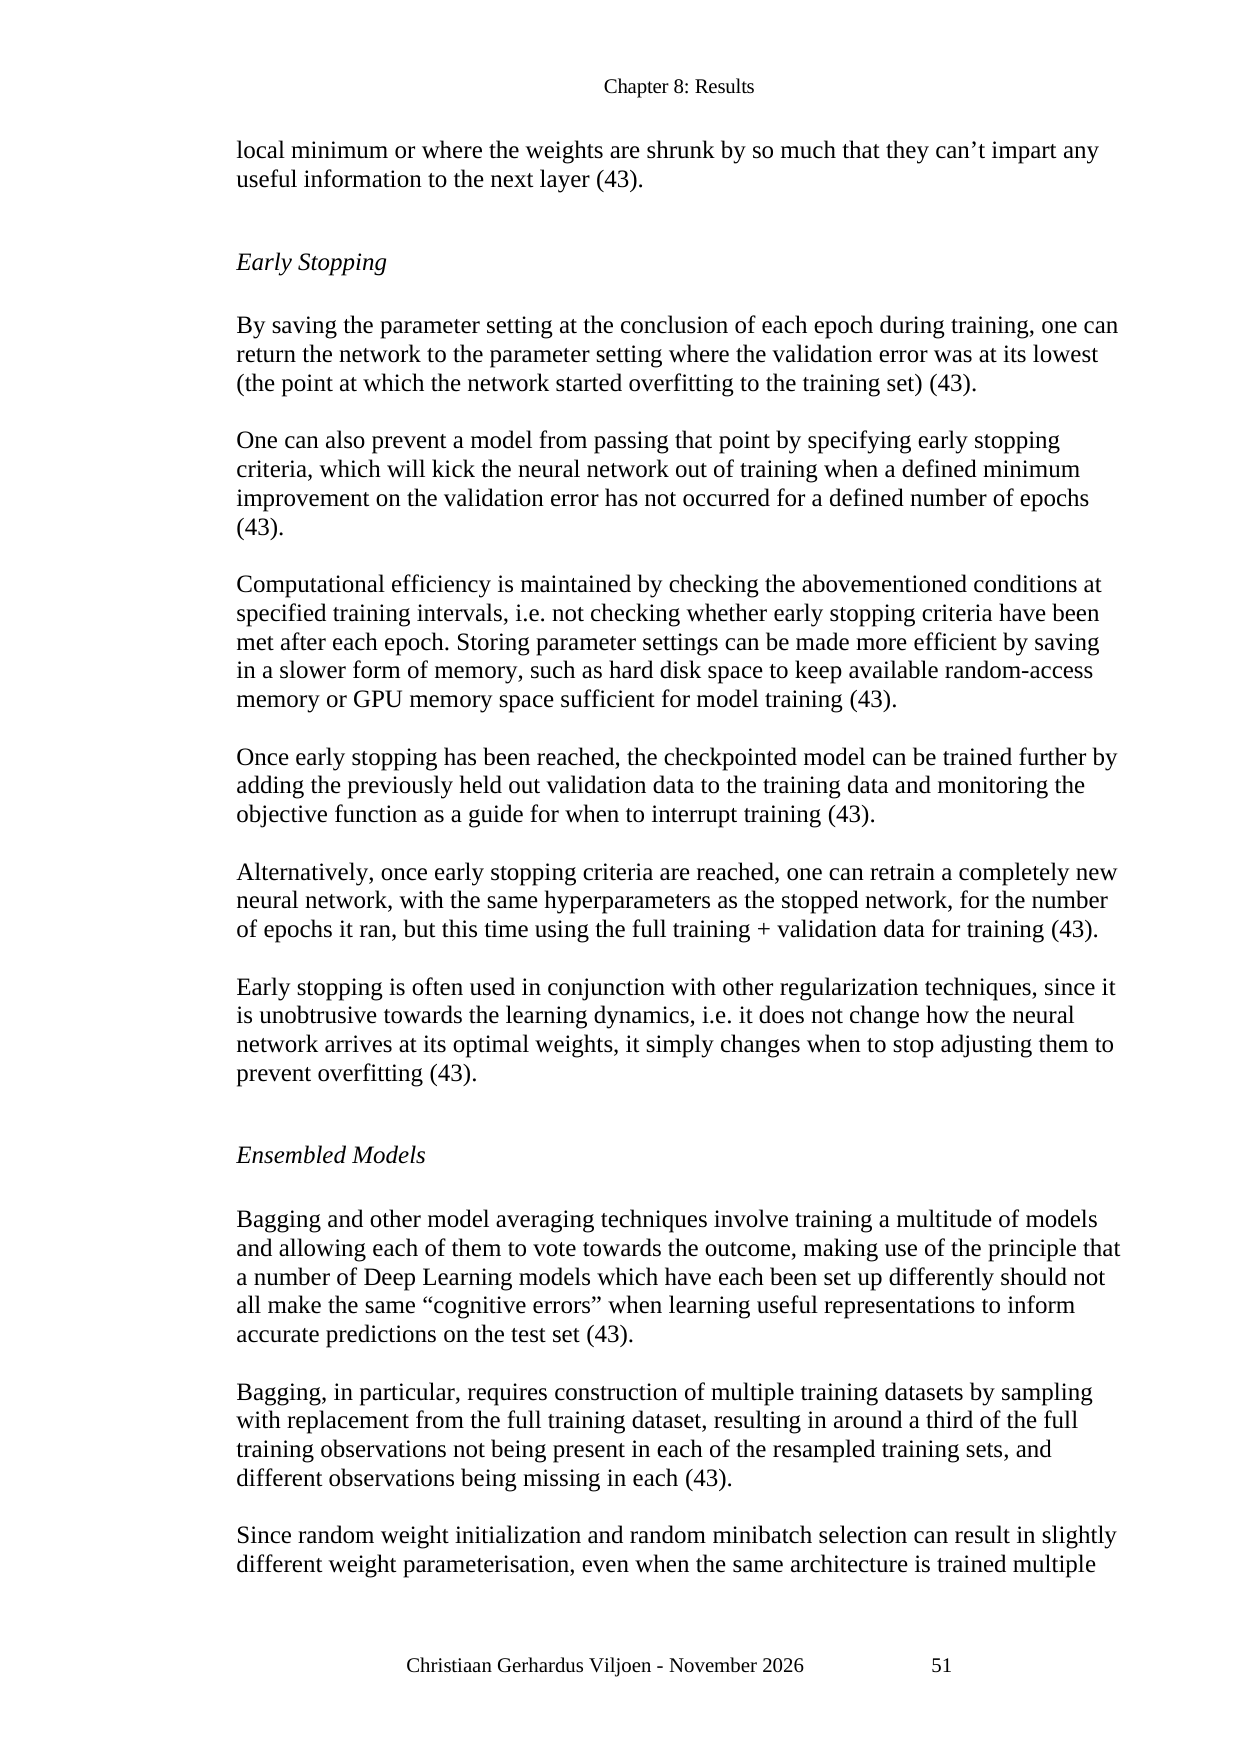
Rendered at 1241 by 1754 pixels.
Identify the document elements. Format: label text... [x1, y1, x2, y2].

text One can also prevent a model from passing that point by specifying early stopping criteria, which will kick the neural network out of training when a defined minimum improvement on the validation error has not occurred for a defined number of epochs . [236, 425, 1122, 540]
text By saving the parameter setting at the conclusion of each epoch during training, one can return the network to the parameter setting where the validation error was at its lowest (the point at which the network started overfitting to the training set) . [236, 310, 1122, 397]
text Computational efficiency is maintained by checking the abovementioned conditions at specified training intervals, i.e. not checking whether early stopping criteria have been met after each epoch. Storing parameter settings can be made more efficient by saving in a slower form of memory, such as hard disk space to keep available random-access memory or GPU memory space sufficient for model training . [236, 569, 1122, 713]
text Early stopping is often used in conjunction with other regularization techniques, since it is unobtrusive towards the learning dynamics, i.e. it does not change how the neural network arrives at its optimal weights, it simply changes when to stop adjusting them to prevent overfitting . [236, 972, 1122, 1087]
subtitle Ensembled Models [236, 1140, 1122, 1169]
text Bagging and other model averaging techniques involve training a multitude of models and allowing each of them to vote towards the outcome, making use of the principle that a number of Deep Learning models which have each been set up differently should not all make the same “cognitive errors” when learning useful representations to inform accurate predictions on the test set . [236, 1204, 1122, 1348]
text Bagging, in particular, requires construction of multiple training datasets by sampling with replacement from the full training dataset, resulting in around a third of the full training observations not being present in each of the resampled training sets, and different observations being missing in each . [236, 1377, 1122, 1492]
subtitle Early Stopping [236, 247, 1122, 275]
text Alternatively, once early stopping criteria are reached, one can retrain a completely new neural network, with the same hyperparameters as the stopped network, for the number of epochs it ran, but this time using the full training + validation data for training . [236, 857, 1122, 943]
text Once early stopping has been reached, the checkpointed model can be trained further by adding the previously held out validation data to the training data and monitoring the objective function as a guide for when to interrupt training . [236, 742, 1122, 828]
